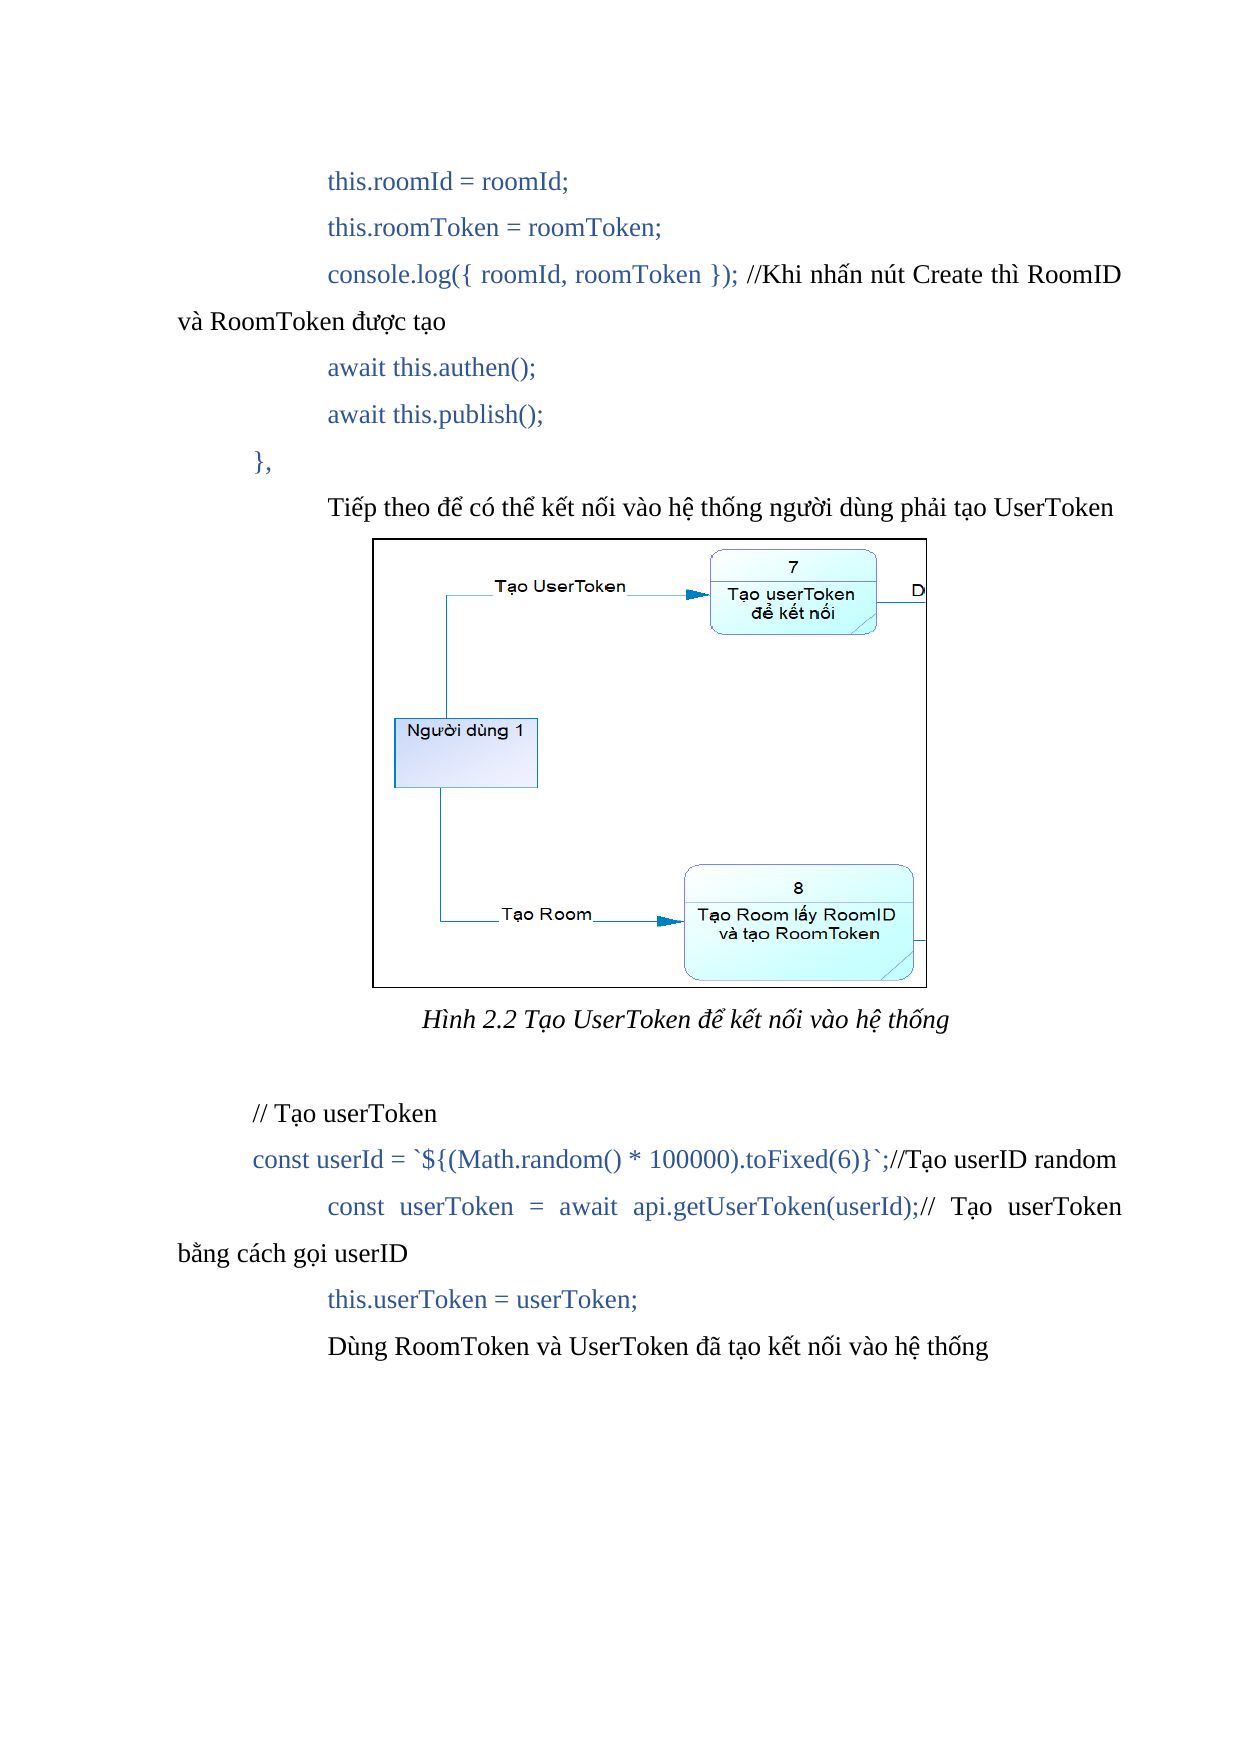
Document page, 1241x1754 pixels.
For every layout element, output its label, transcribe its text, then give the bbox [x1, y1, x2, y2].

text const userId = `${(Math.random() * 100000).toFixed(6)}`;//Tạo userID random [177, 1143, 1122, 1175]
text Hình 2.2 Tạo UserToken để kết nối vào hệ thống [177, 1003, 1122, 1035]
list Dùng RoomToken và UserToken đã tạo kết nối vào hệ thống [327, 1330, 1122, 1361]
text console.log({ roomId, roomToken }); //Khi nhấn nút Create thì RoomID và RoomToken được tạo [177, 258, 1122, 336]
picture [374, 540, 926, 987]
text this.roomToken = roomToken; [177, 211, 1122, 243]
text // Tạo userToken [177, 1097, 1122, 1128]
text const userToken = await api.getUserToken(userId);// Tạo userToken bằng cách gọi userID [177, 1190, 1122, 1268]
list Tiếp theo để có thể kết nối vào hệ thống người dùng phải tạo UserToken [327, 491, 1122, 523]
text this.roomId = roomId; [177, 165, 1122, 196]
text await this.publish(); [177, 398, 1122, 429]
text }, [177, 445, 1122, 476]
text await this.authen(); [177, 351, 1122, 383]
text this.userToken = userToken; [177, 1283, 1122, 1315]
